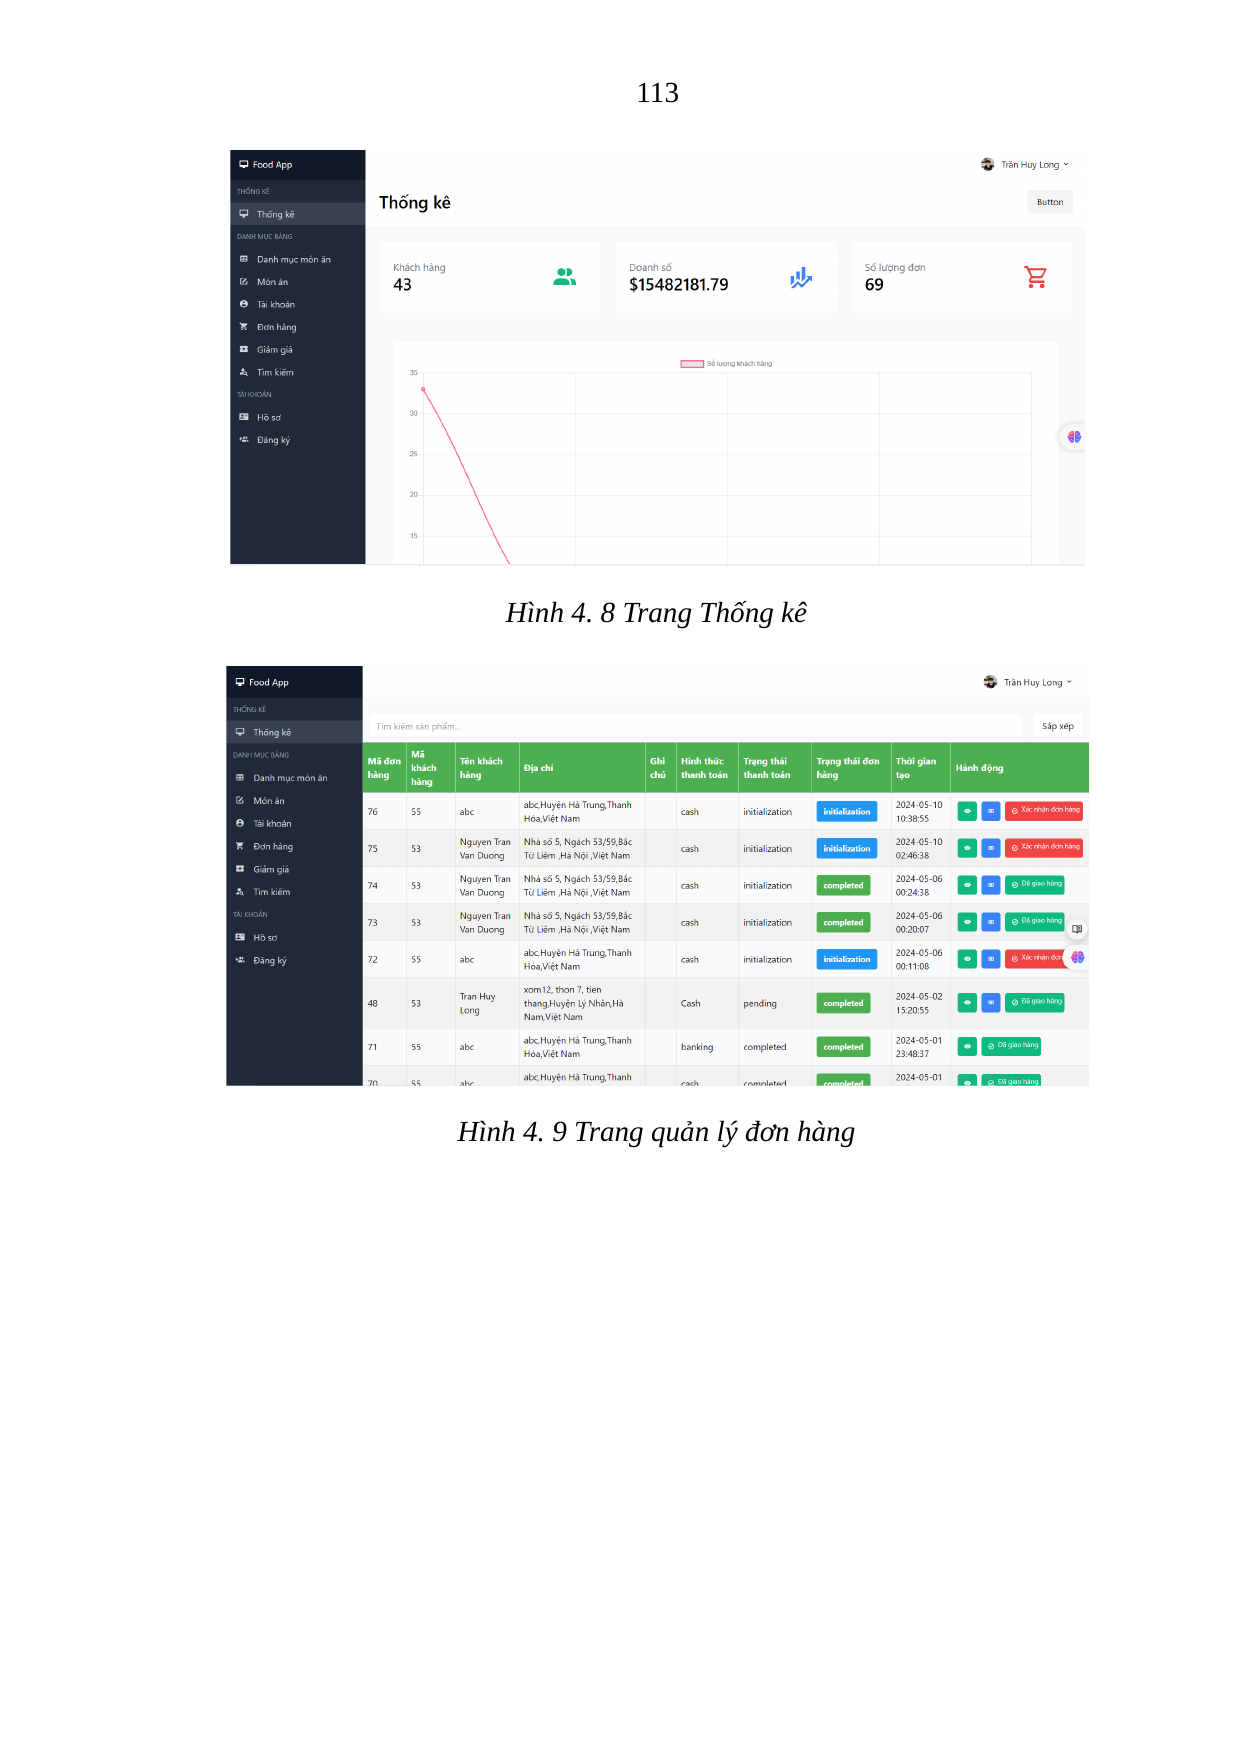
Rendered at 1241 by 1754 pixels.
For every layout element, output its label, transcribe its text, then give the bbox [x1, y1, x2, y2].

picture [226, 666, 1089, 1086]
text Hình 4. 9 Trang quản lý đơn hàng [150, 1114, 1090, 1148]
picture [230, 150, 1085, 566]
text Hình 4. 8 Trang Thống kê [150, 595, 1090, 629]
